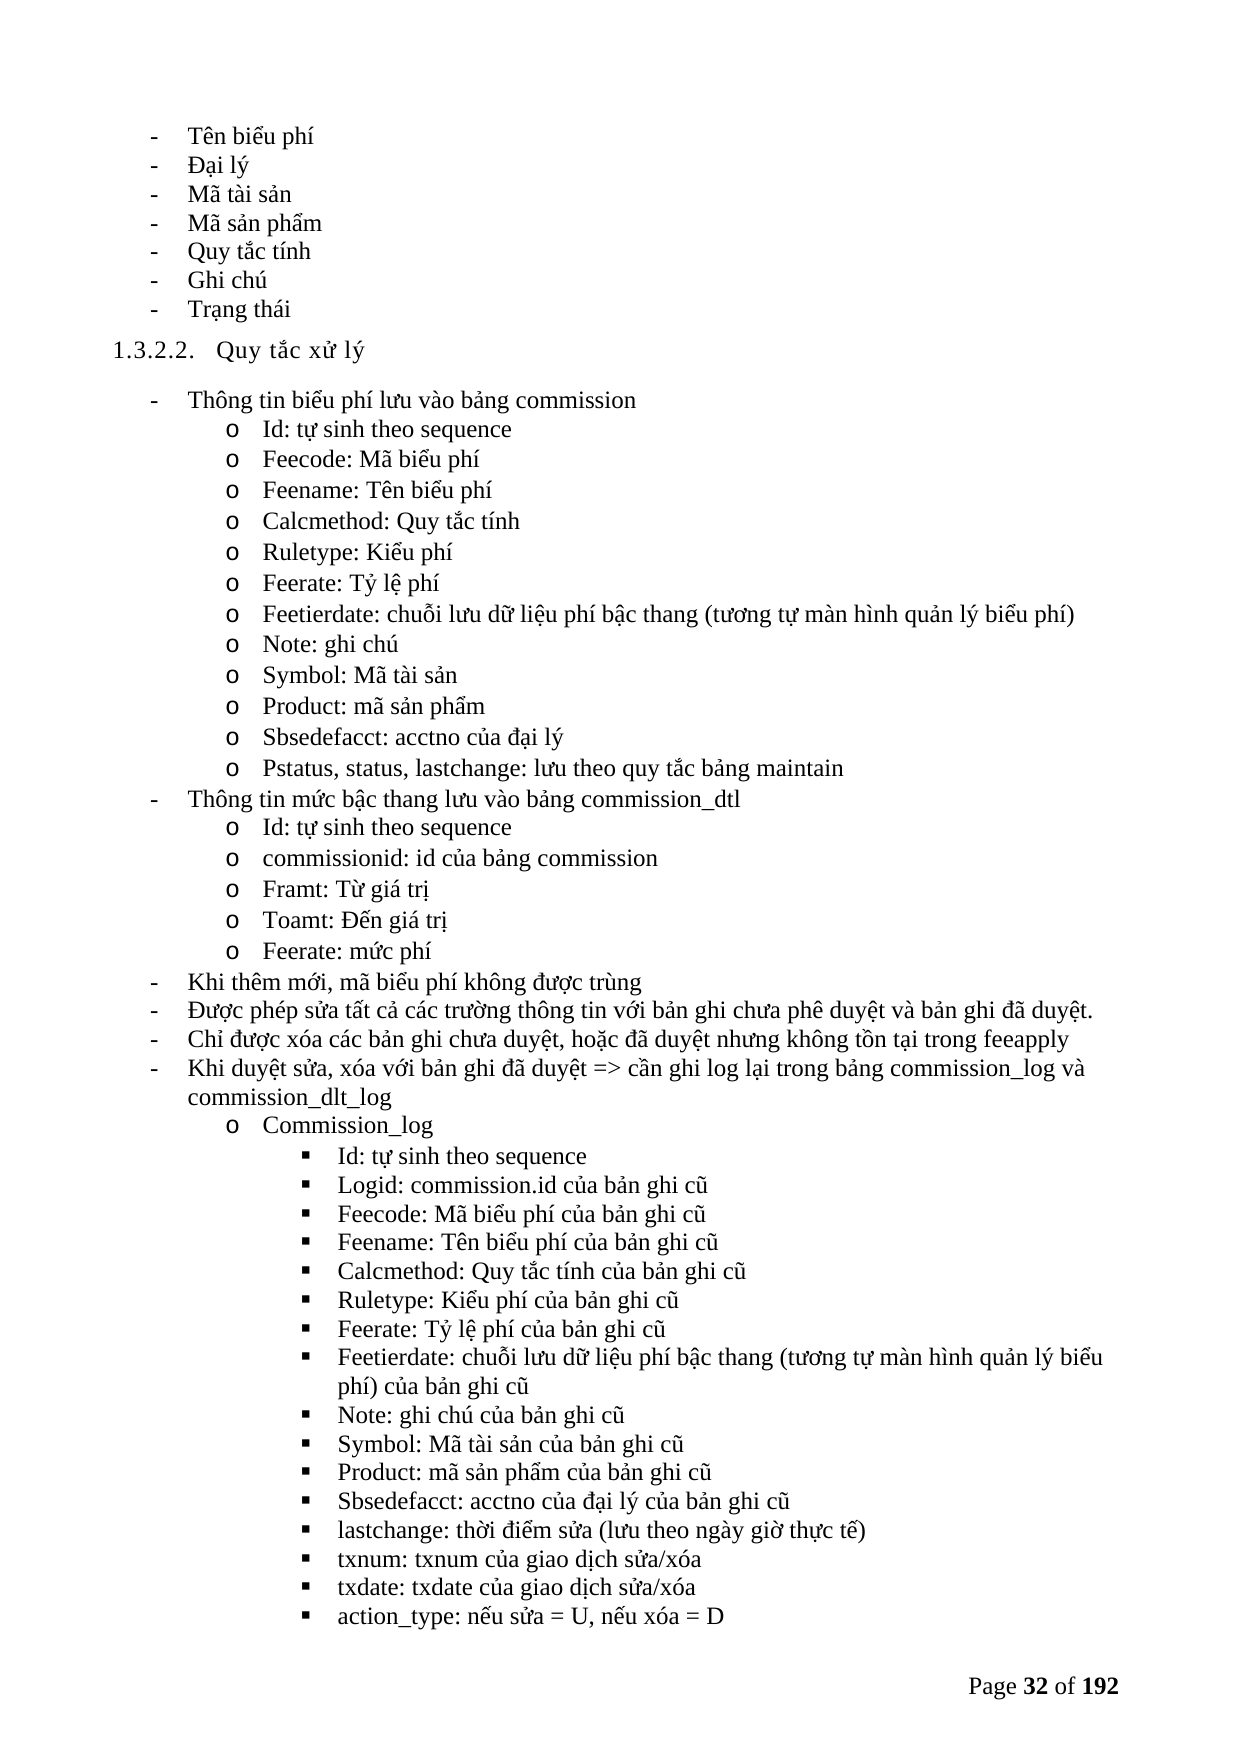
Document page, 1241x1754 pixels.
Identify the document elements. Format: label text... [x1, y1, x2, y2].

list commissionid: id của bảng commission [225, 843, 1119, 874]
list Note: ghi chú của bản ghi cũ [300, 1400, 1119, 1429]
list Id: tự sinh theo sequence [225, 812, 1119, 843]
list Symbol: Mã tài sản [225, 660, 1119, 691]
list Feerate: Tỷ lệ phí [225, 568, 1119, 599]
list Product: mã sản phẩm [225, 691, 1119, 722]
list Feerate: Tỷ lệ phí của bản ghi cũ [300, 1314, 1119, 1342]
list Calcmethod: Quy tắc tính [225, 506, 1119, 537]
list txnum: txnum của giao dịch sửa/xóa [300, 1544, 1119, 1572]
list Commission_log [225, 1110, 1119, 1141]
list Đại lý [150, 150, 1119, 179]
list Calcmethod: Quy tắc tính của bản ghi cũ [300, 1256, 1119, 1285]
list Khi thêm mới, mã biểu phí không được trùng [150, 967, 1119, 995]
list Feecode: Mã biểu phí [225, 444, 1119, 475]
list Feetierdate: chuỗi lưu dữ liệu phí bậc thang (tương tự màn hình quản lý biểu phí) [225, 599, 1119, 629]
list Tên biểu phí [150, 121, 1119, 150]
list Note: ghi chú [225, 629, 1119, 660]
list Thông tin mức bậc thang lưu vào bảng commission_dtl [150, 784, 1119, 812]
subtitle Quy tắc xử lý [112, 335, 1119, 364]
list Toamt: Đến giá trị [225, 905, 1119, 936]
list Feerate: mức phí [225, 936, 1119, 967]
list Feetierdate: chuỗi lưu dữ liệu phí bậc thang (tương tự màn hình quản lý biểu phí) của bản ghi cũ [300, 1342, 1119, 1400]
list Mã tài sản [150, 179, 1119, 208]
list Khi duyệt sửa, xóa với bản ghi đã duyệt => cần ghi log lại trong bảng commission_log và commission_dlt_log [150, 1053, 1119, 1110]
list Trạng thái [150, 294, 1119, 323]
list Pstatus, status, lastchange: lưu theo quy tắc bảng maintain [225, 753, 1119, 784]
list Được phép sửa tất cả các trường thông tin với bản ghi chưa phê duyệt và bản ghi đã duyệt. [150, 995, 1119, 1024]
list txdate: txdate của giao dịch sửa/xóa [300, 1572, 1119, 1601]
list Feecode: Mã biểu phí của bản ghi cũ [300, 1199, 1119, 1227]
list Id: tự sinh theo sequence [225, 414, 1119, 444]
list Ghi chú [150, 265, 1119, 294]
list Ruletype: Kiểu phí của bản ghi cũ [300, 1285, 1119, 1314]
list Quy tắc tính [150, 236, 1119, 265]
list Product: mã sản phẩm của bản ghi cũ [300, 1457, 1119, 1486]
list Logid: commission.id của bản ghi cũ [300, 1170, 1119, 1199]
list action_type: nếu sửa = U, nếu xóa = D [300, 1601, 1119, 1630]
list Mã sản phẩm [150, 208, 1119, 236]
list Feename: Tên biểu phí của bản ghi cũ [300, 1227, 1119, 1256]
list Symbol: Mã tài sản của bản ghi cũ [300, 1429, 1119, 1457]
list Id: tự sinh theo sequence [300, 1141, 1119, 1170]
list Ruletype: Kiểu phí [225, 537, 1119, 568]
list Feename: Tên biểu phí [225, 475, 1119, 506]
list Sbsedefacct: acctno của đại lý của bản ghi cũ [300, 1486, 1119, 1515]
list lastchange: thời điểm sửa (lưu theo ngày giờ thực tế) [300, 1515, 1119, 1544]
list Framt: Từ giá trị [225, 874, 1119, 905]
list Thông tin biểu phí lưu vào bảng commission [150, 385, 1119, 414]
list Chỉ được xóa các bản ghi chưa duyệt, hoặc đã duyệt nhưng không tồn tại trong feeapply [150, 1024, 1119, 1053]
list Sbsedefacct: acctno của đại lý [225, 722, 1119, 753]
